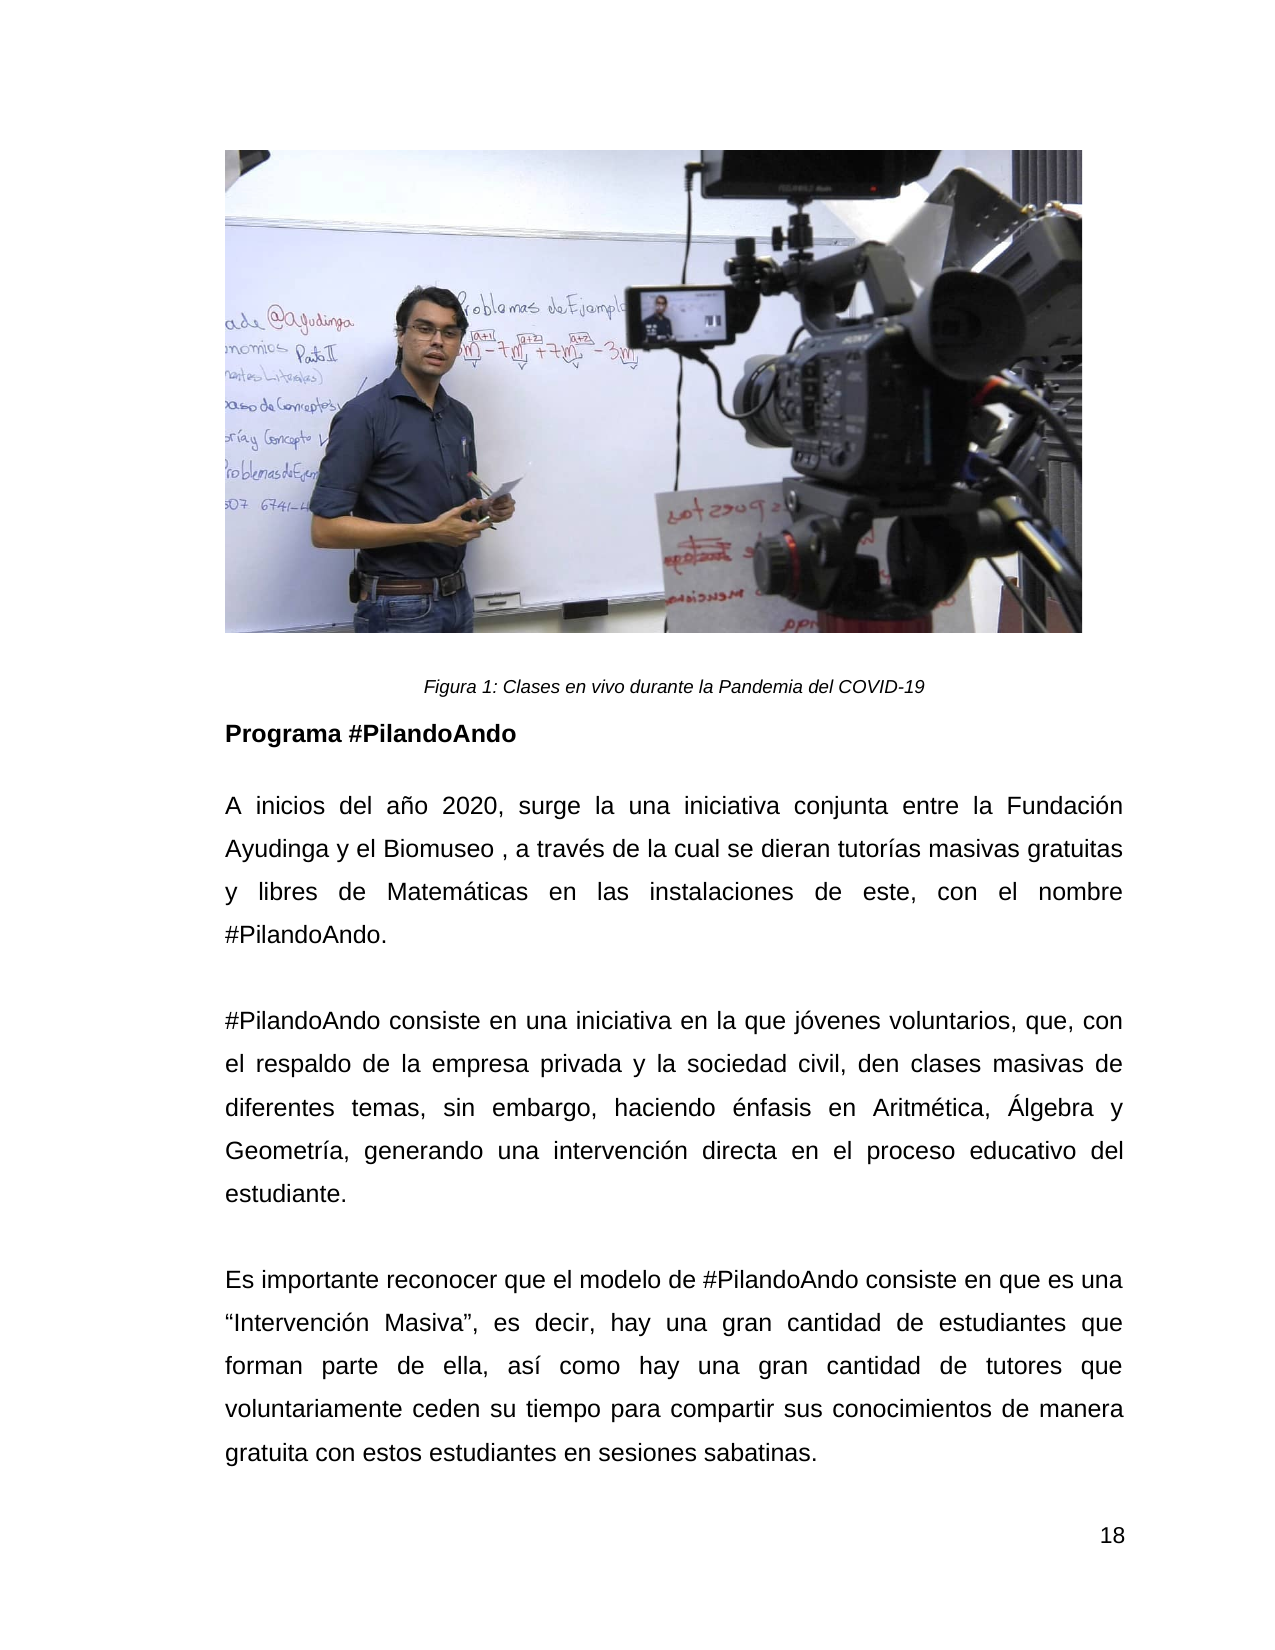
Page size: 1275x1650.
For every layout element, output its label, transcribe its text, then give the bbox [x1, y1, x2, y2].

text A inicios del año 2020, surge la una iniciativa conjunta entre la Fundación Ayudinga y el Biomuseo , a través de la cual se dieran tutorías masivas gratuitas y libres de Matemáticas en las instalaciones de este, con el nombre #PilandoAndo. [225, 791, 1125, 949]
text #PilandoAndo consiste en una iniciativa en la que jóvenes voluntarios, que, con el respaldo de la empresa privada y la sociedad civil, den clases masivas de diferentes temas, sin embargo, haciendo énfasis en Aritmética, Álgebra y Geometría, generando una intervención directa en el proceso educativo del estudiante. [225, 1006, 1125, 1207]
text Es importante reconocer que el modelo de #PilandoAndo consiste en que es una “Intervención Masiva”, es decir, hay una gran cantidad de estudiantes que forman parte de ella, así como hay una gran cantidad de tutores que voluntariamente ceden su tiempo para compartir sus conocimientos de manera gratuita con estos estudiantes en sesiones sabatinas. [225, 1265, 1125, 1466]
picture [225, 150, 1083, 633]
text Figura 1: Clases en vivo durante la Pandemia del COVID-19 [225, 676, 1125, 698]
subtitle Programa #PilandoAndo [225, 719, 1125, 747]
